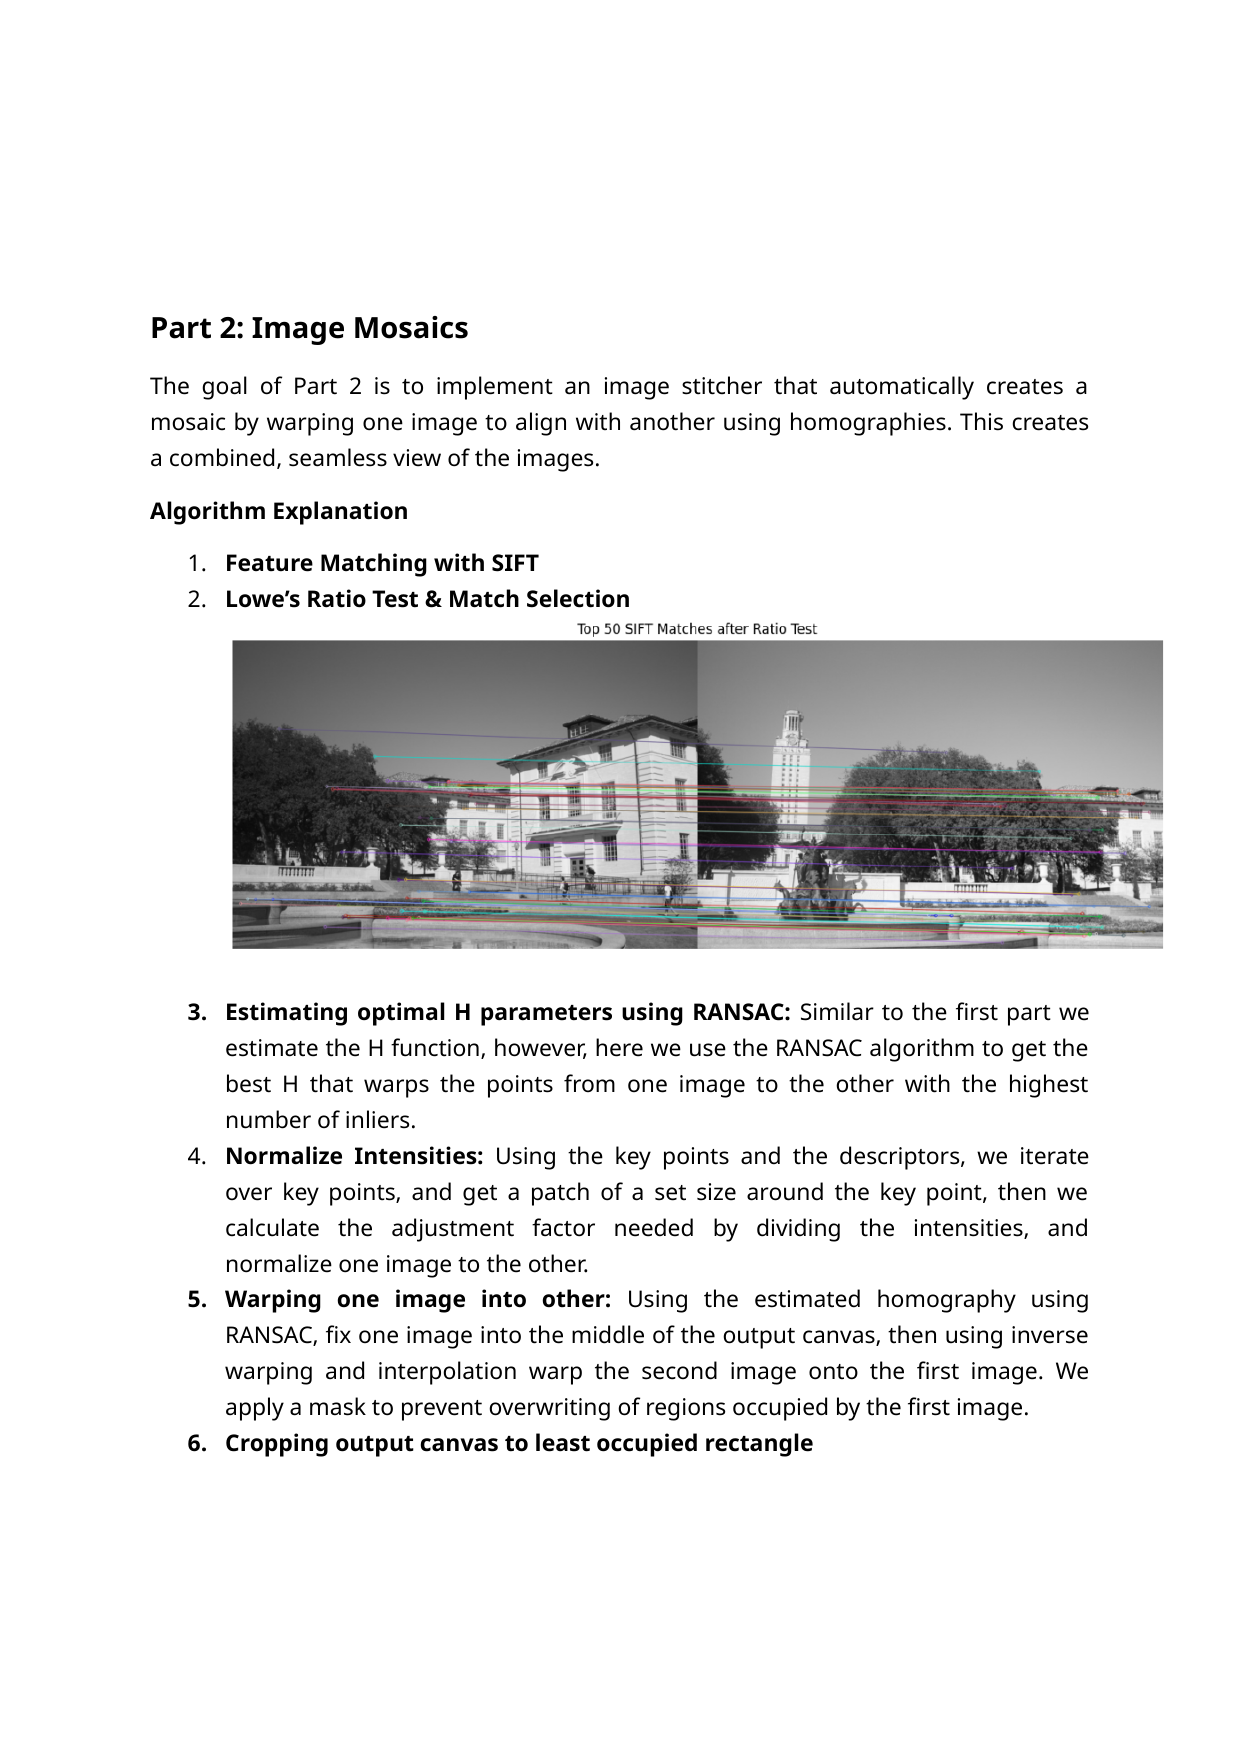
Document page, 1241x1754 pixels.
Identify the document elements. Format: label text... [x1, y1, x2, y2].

text Part 2: Image Mosaics [150, 308, 1090, 347]
text Algorithm Explanation [150, 494, 1090, 526]
list Feature Matching with SIFT [187, 547, 1090, 578]
list Lowe’s Ratio Test & Match Selection [187, 583, 1090, 614]
list Cropping output canvas to least occupied rectangle [187, 1427, 1090, 1458]
list Normalize Intensities: Using the key points and the descriptors, we iterate over key points, and get a patch of a set size around the key point, then we calculate the adjustment factor needed by dividing the intensities, and normalize one image to the other. [187, 1140, 1090, 1279]
list Warping one image into other: Using the estimated homography using RANSAC, fix one image into the middle of the output canvas, then using inverse warping and interpolation warp the second image onto the first image. We apply a mask to prevent overwriting of regions occupied by the first image. [187, 1283, 1090, 1422]
picture [225, 619, 1166, 955]
text The goal of Part 2 is to implement an image stitcher that automatically creates a mosaic by warping one image to align with another using homographies. This creates a combined, seamless view of the images. [150, 370, 1090, 473]
list Estimating optimal H parameters using RANSAC: Similar to the first part we estimate the H function, however, here we use the RANSAC algorithm to get the best H that warps the points from one image to the other with the highest number of inliers. [187, 996, 1090, 1135]
